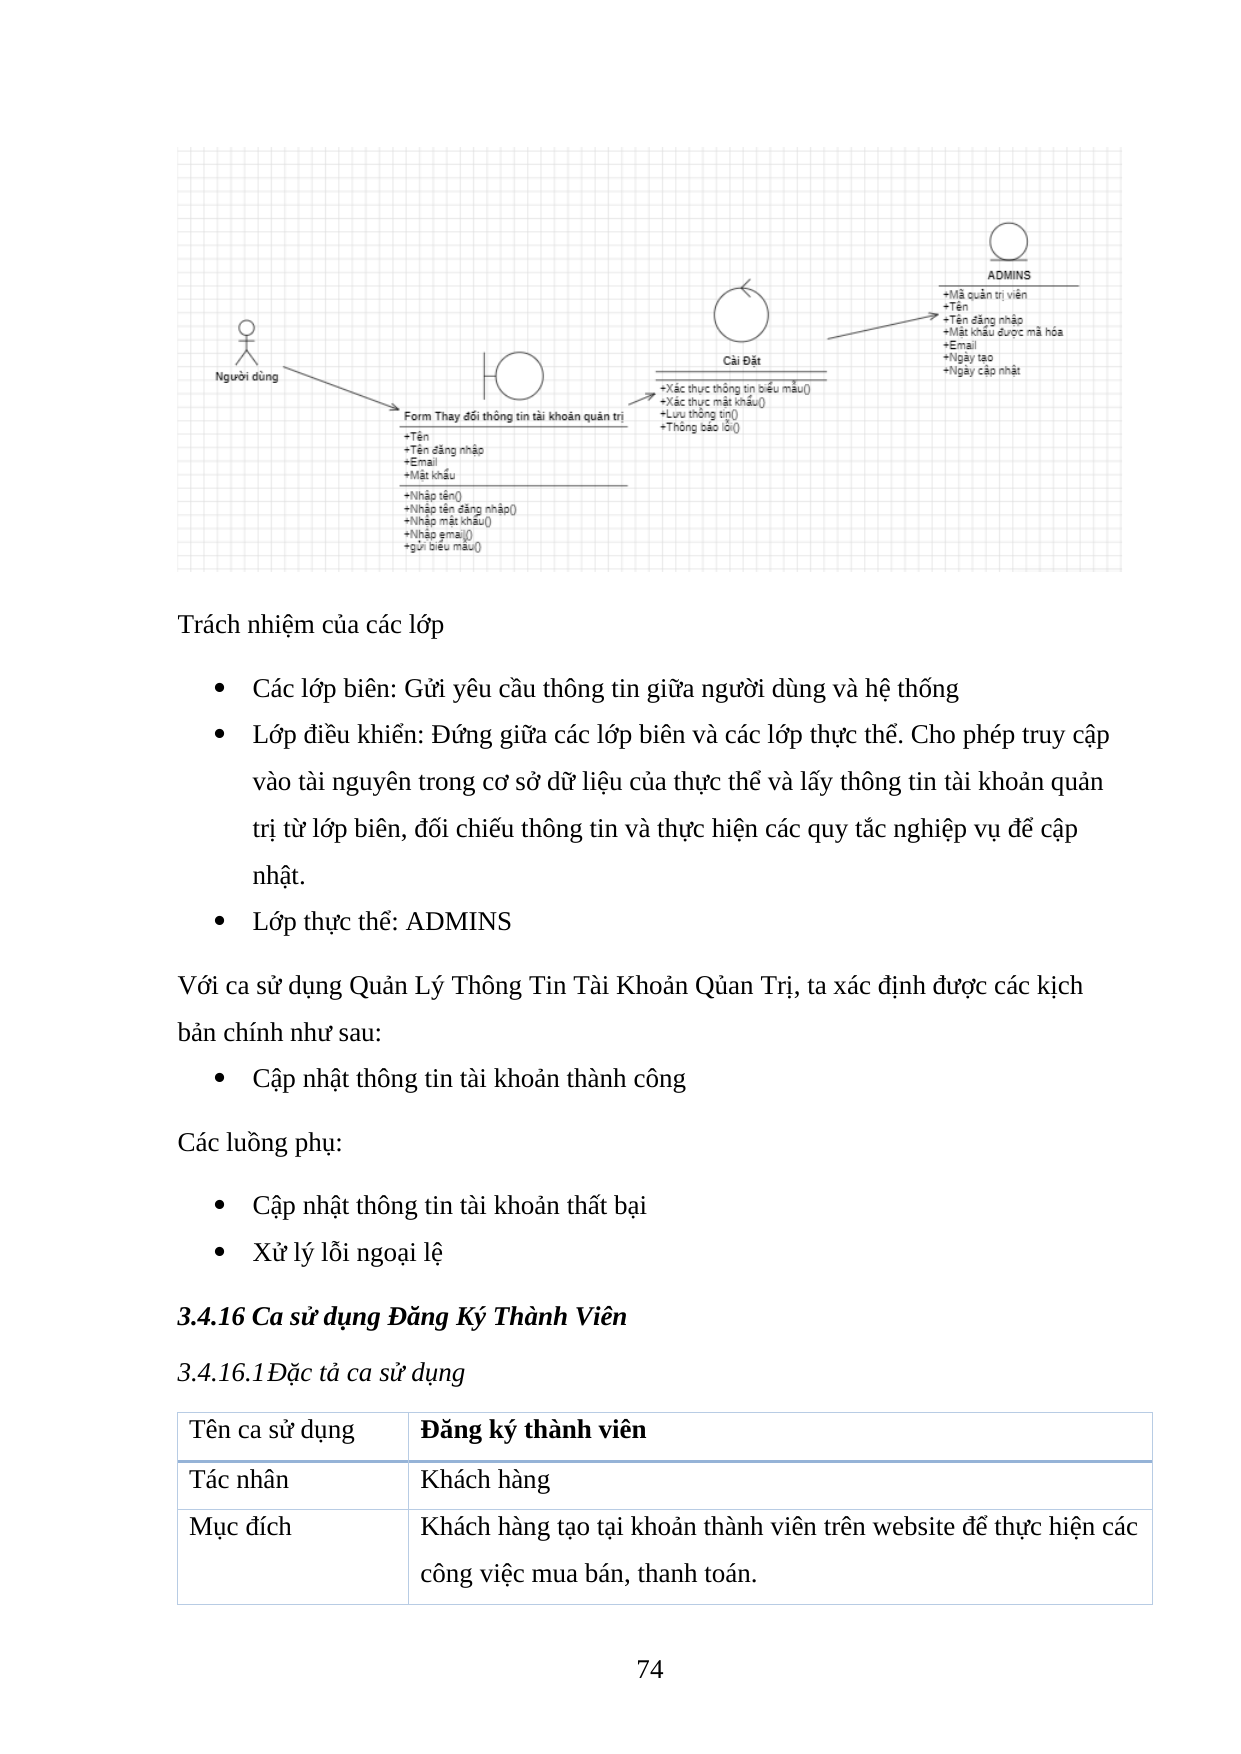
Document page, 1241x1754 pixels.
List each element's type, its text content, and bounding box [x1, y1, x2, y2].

text Với ca sử dụng Quản Lý Thông Tin Tài Khoản Qủan Trị, ta xác định được các kịch bản chính như sau: [177, 969, 1122, 1047]
list Xử lý lỗi ngoại lệ [215, 1236, 1122, 1267]
picture [177, 147, 1123, 572]
list Lớp điều khiển: Đứng giữa các lớp biên và các lớp thực thể. Cho phép truy cập vào tài nguyên trong cơ sở dữ liệu của thực thể và lấy thông tin tài khoản quản trị từ lớp biên, đối chiếu thông tin và thực hiện các quy tắc nghiệp vụ để cập nhật. [215, 719, 1122, 890]
list Các lớp biên: Gửi yêu cầu thông tin giữa người dùng và hệ thống [215, 672, 1122, 703]
subtitle Đặc tả ca sử dụng [177, 1356, 1122, 1387]
table_cell Tác nhân [178, 1463, 408, 1509]
subtitle Ca sử dụng Đăng Ký Thành Viên [177, 1299, 1122, 1331]
text Trách nhiệm của các lớp [177, 608, 1122, 639]
text Các luồng phụ: [177, 1126, 1122, 1157]
list Cập nhật thông tin tài khoản thành công [215, 1062, 1122, 1093]
table_cell Mục đích [178, 1510, 408, 1604]
table_header Tên ca sử dụng [178, 1413, 408, 1459]
list Cập nhật thông tin tài khoản thất bại [215, 1189, 1122, 1220]
table_header Đăng ký thành viên [409, 1413, 1152, 1459]
table_cell Khách hàng tạo tại khoản thành viên trên website để thực hiện các công việc mua bán, thanh toán. [409, 1510, 1152, 1604]
table_cell Khách hàng [409, 1463, 1152, 1509]
list Lớp thực thể: ADMINS [215, 905, 1122, 937]
